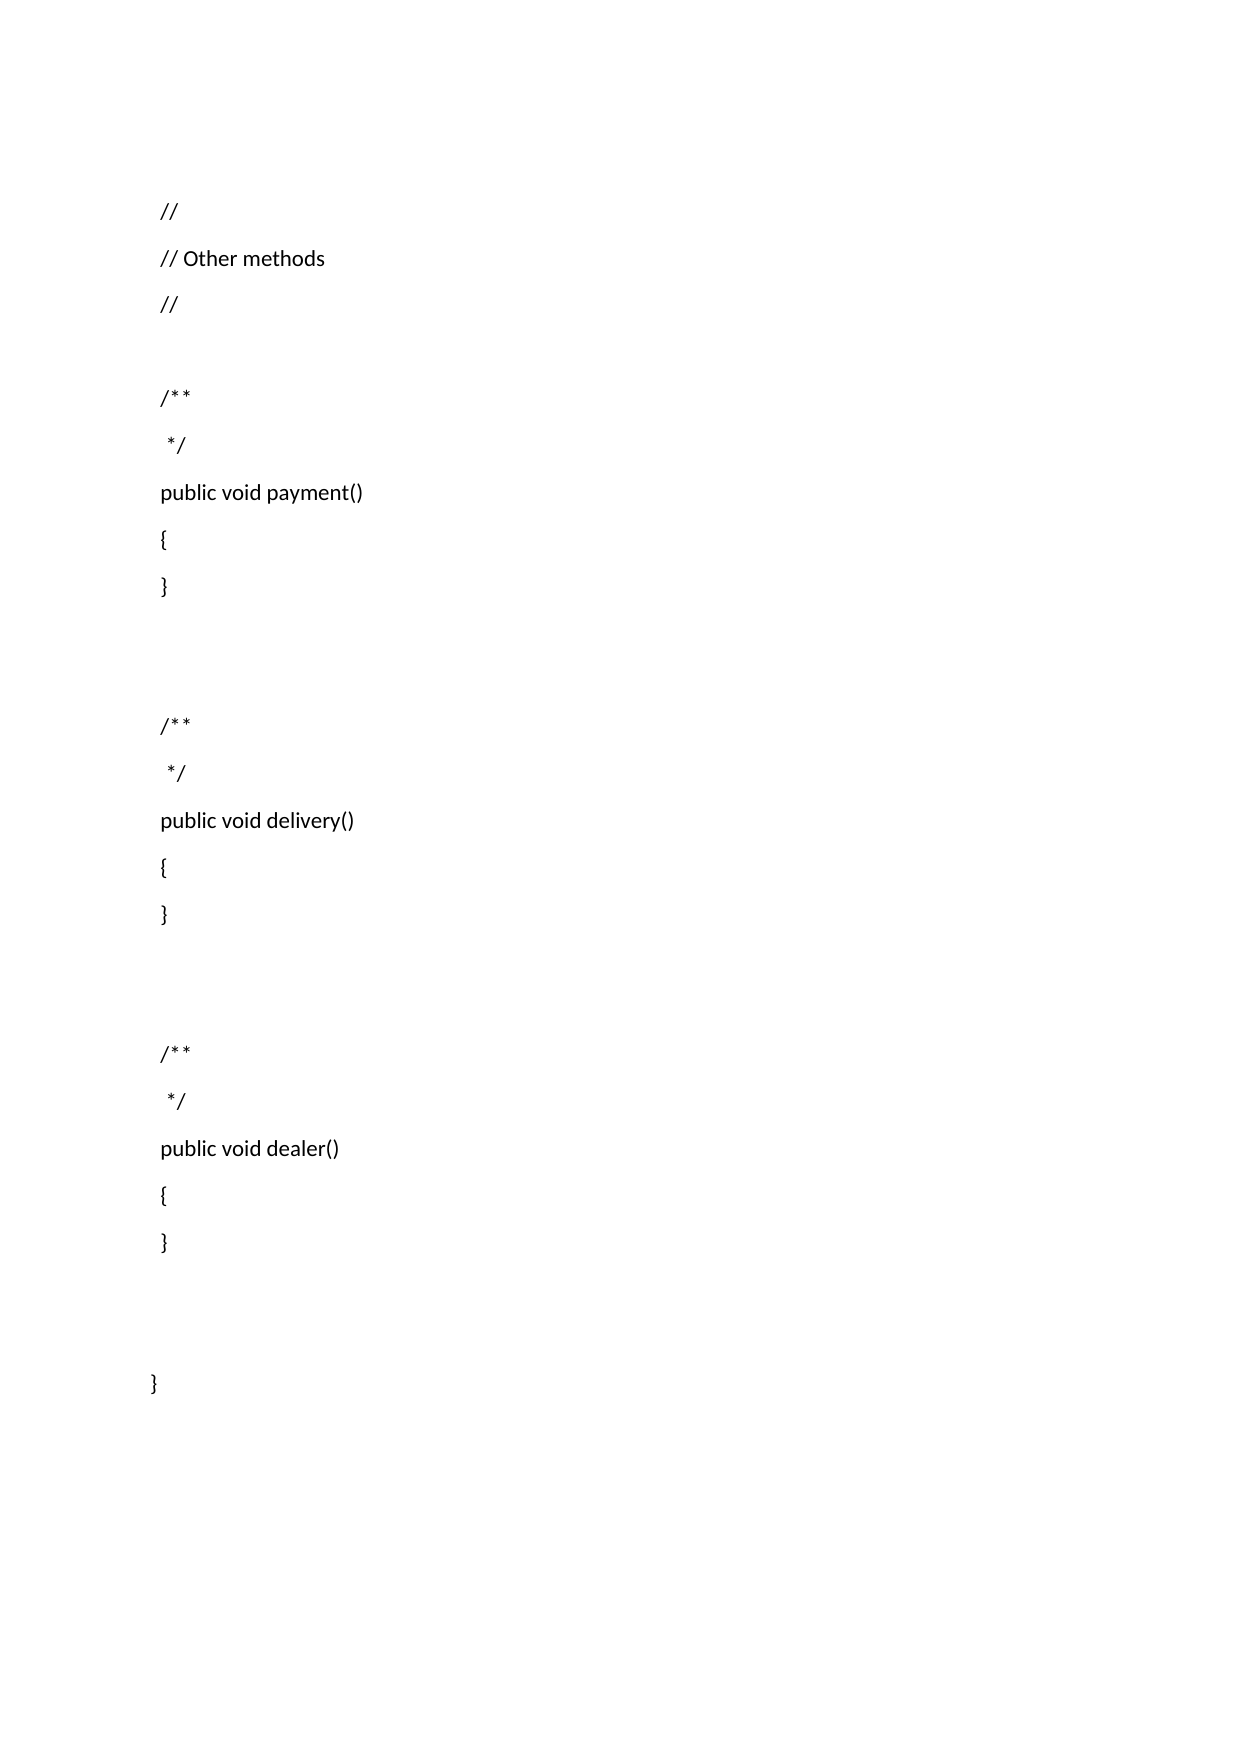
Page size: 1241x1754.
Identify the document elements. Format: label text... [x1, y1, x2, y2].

text public void dealer() [150, 1134, 1090, 1162]
text public void delivery() [150, 806, 1090, 834]
text public void payment() [150, 478, 1090, 506]
text // [150, 197, 1090, 225]
text } [150, 1369, 1090, 1397]
text { [150, 853, 1090, 881]
text // Other methods [150, 244, 1090, 272]
text } [150, 1228, 1090, 1256]
text } [150, 572, 1090, 600]
text // [150, 291, 1090, 319]
text { [150, 1181, 1090, 1209]
text { [150, 525, 1090, 553]
text /** [150, 712, 1090, 741]
text */ [150, 1087, 1090, 1116]
text } [150, 900, 1090, 928]
text /** [150, 384, 1090, 412]
text */ [150, 431, 1090, 459]
text /** [150, 1041, 1090, 1069]
text */ [150, 759, 1090, 787]
